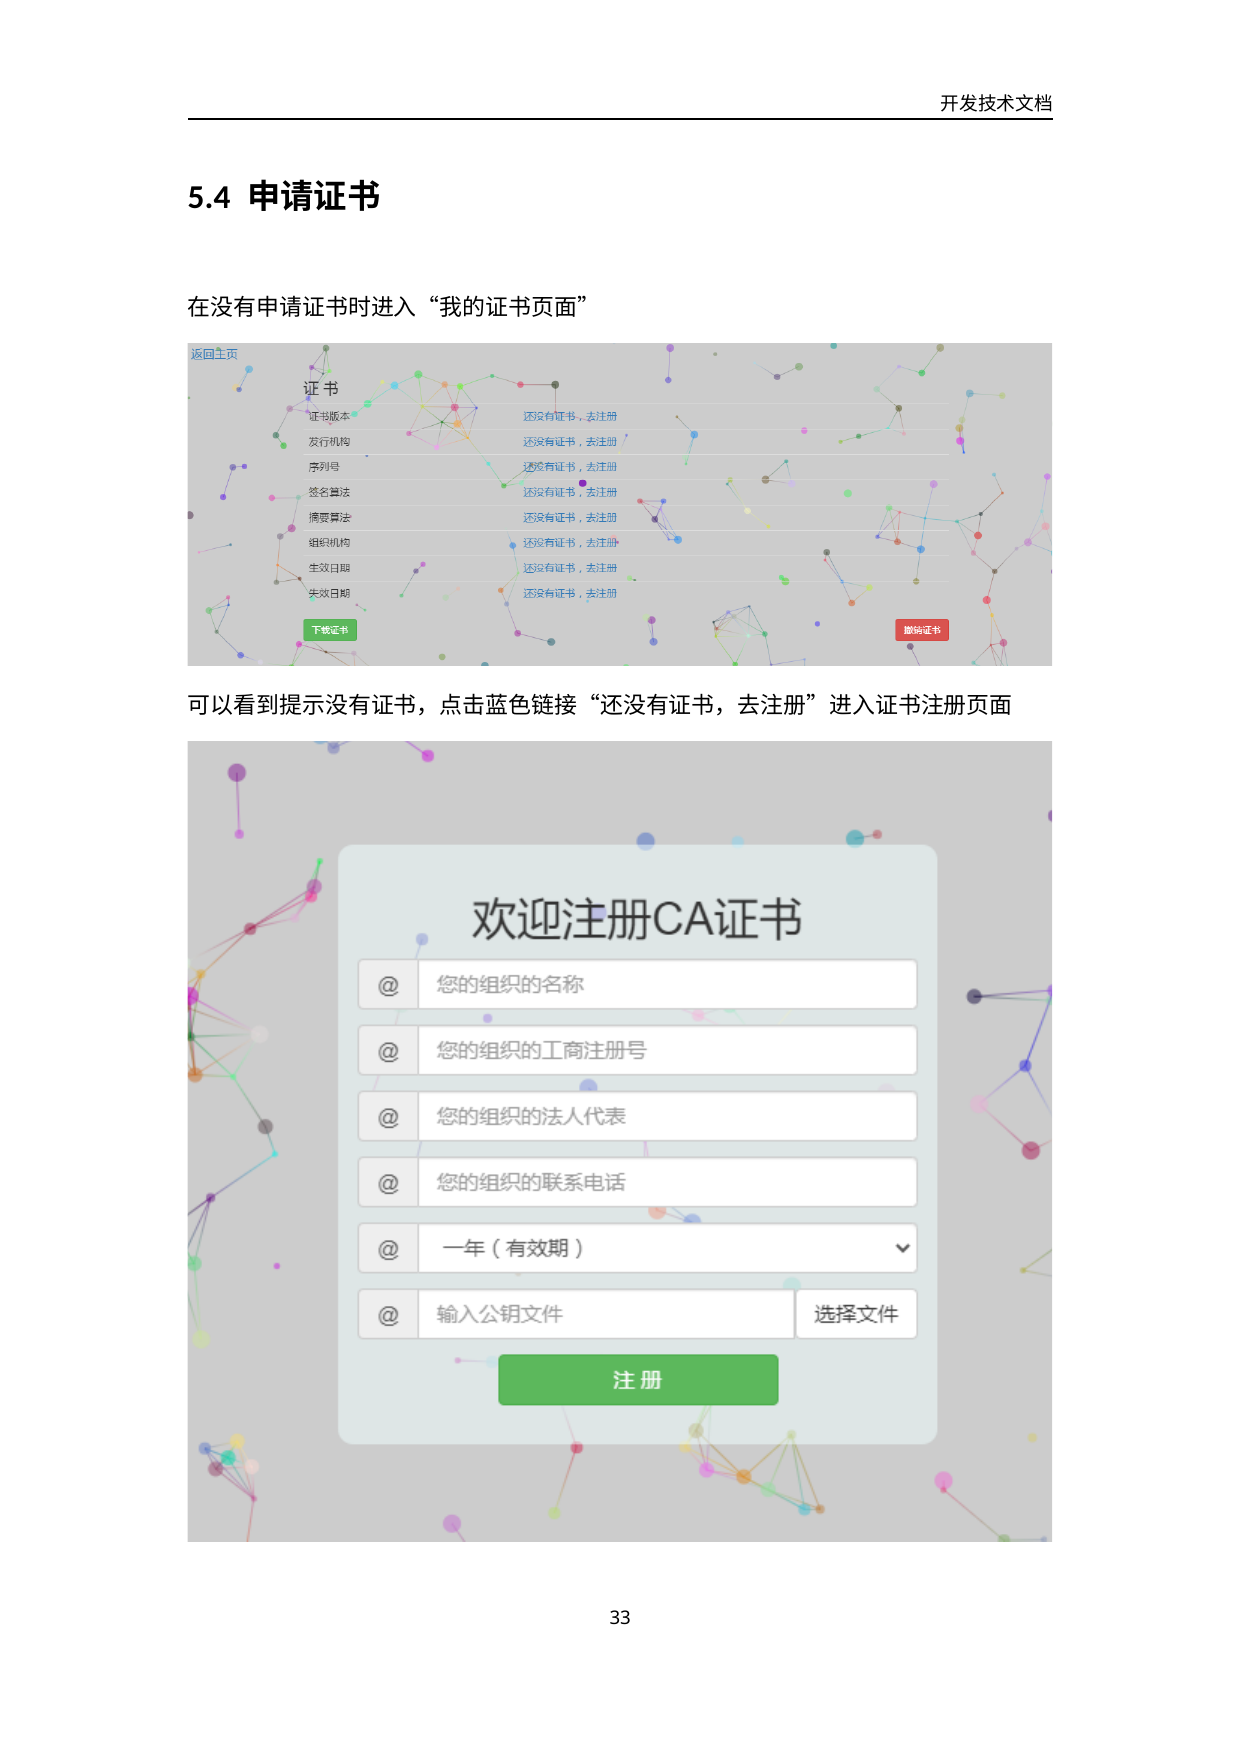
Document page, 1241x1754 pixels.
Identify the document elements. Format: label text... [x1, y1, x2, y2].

text 可以看到提示没有证书，点击蓝色链接“还没有证书，去注册”进入证书注册页面 [187, 687, 1053, 720]
picture [187, 343, 1053, 666]
text 在没有申请证书时进入“我的证书页面” [187, 289, 1053, 322]
picture [187, 741, 1053, 1542]
subtitle 申请证书 [187, 162, 1053, 227]
